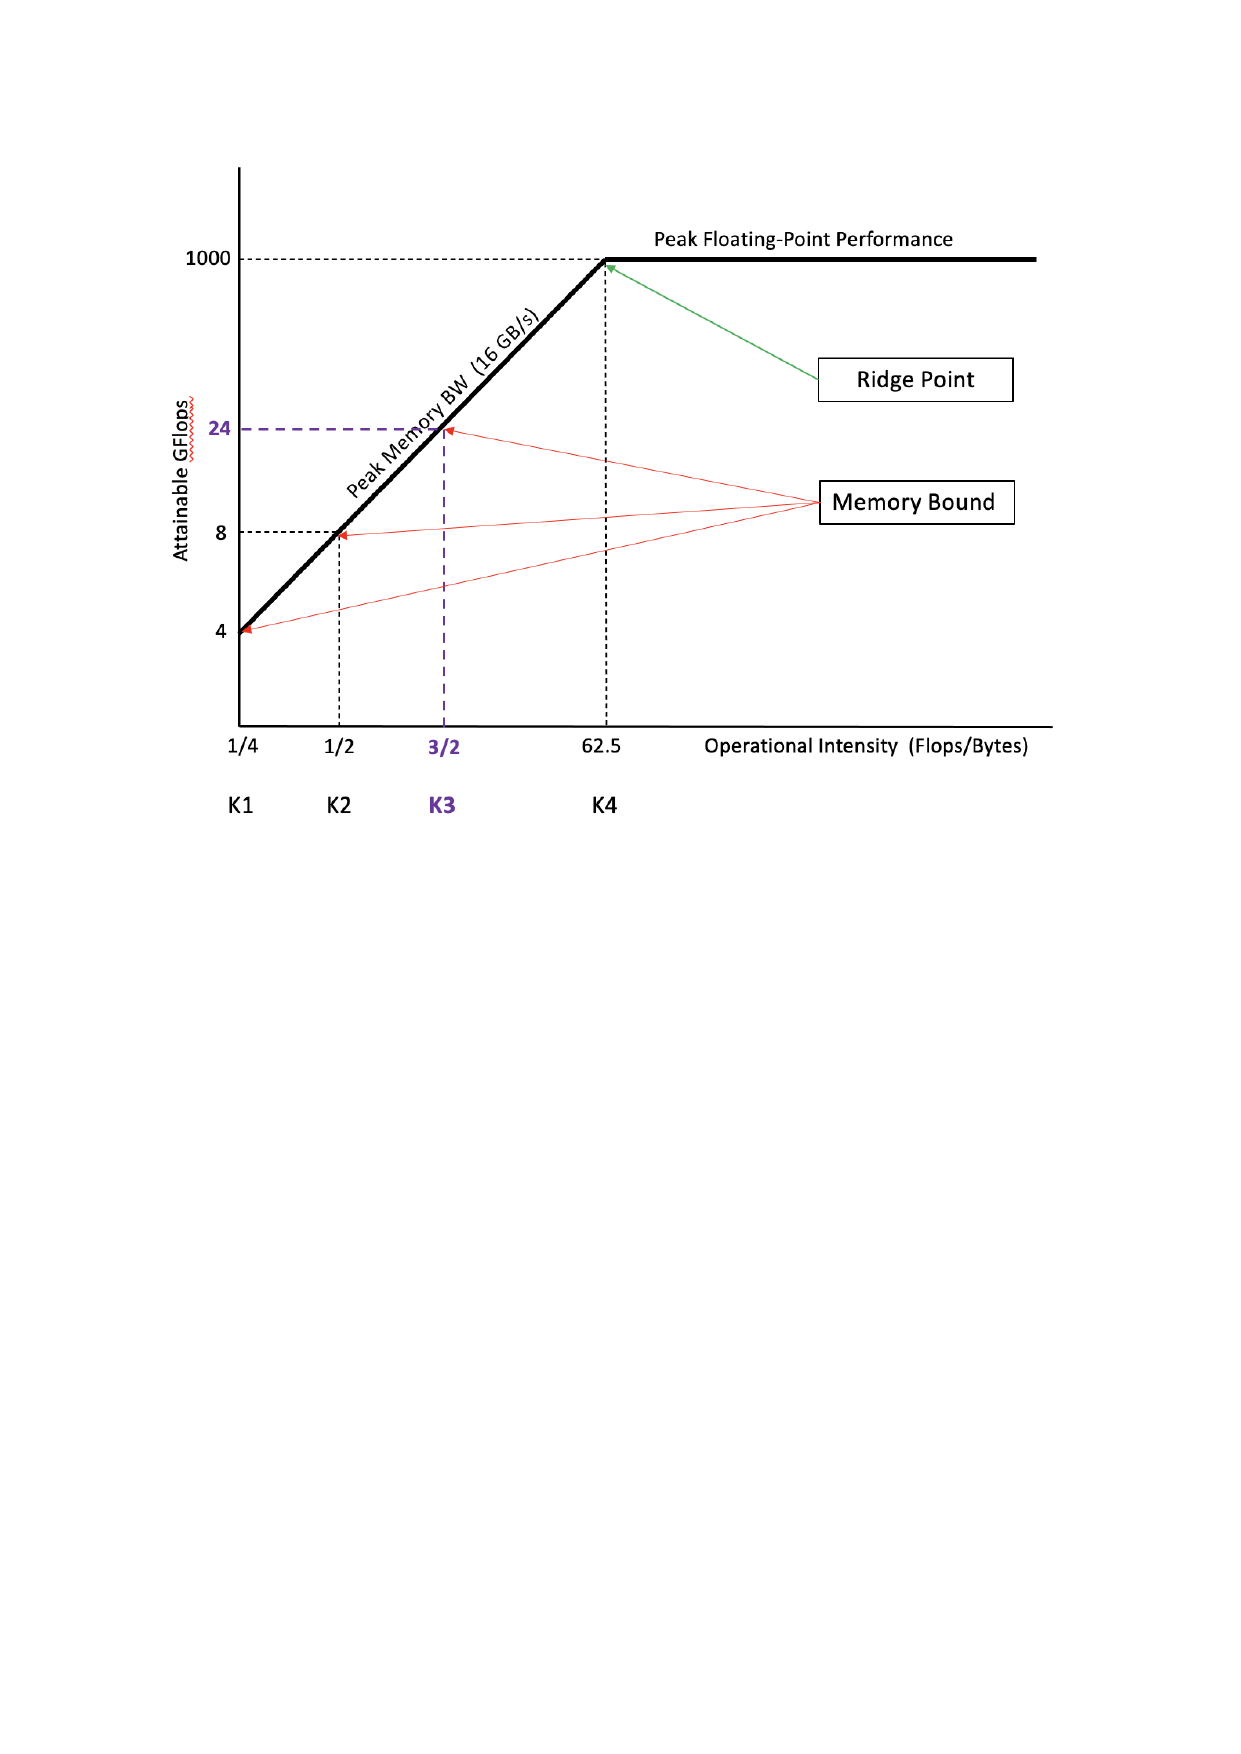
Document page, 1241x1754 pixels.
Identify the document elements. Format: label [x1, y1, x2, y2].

picture [150, 150, 1091, 837]
